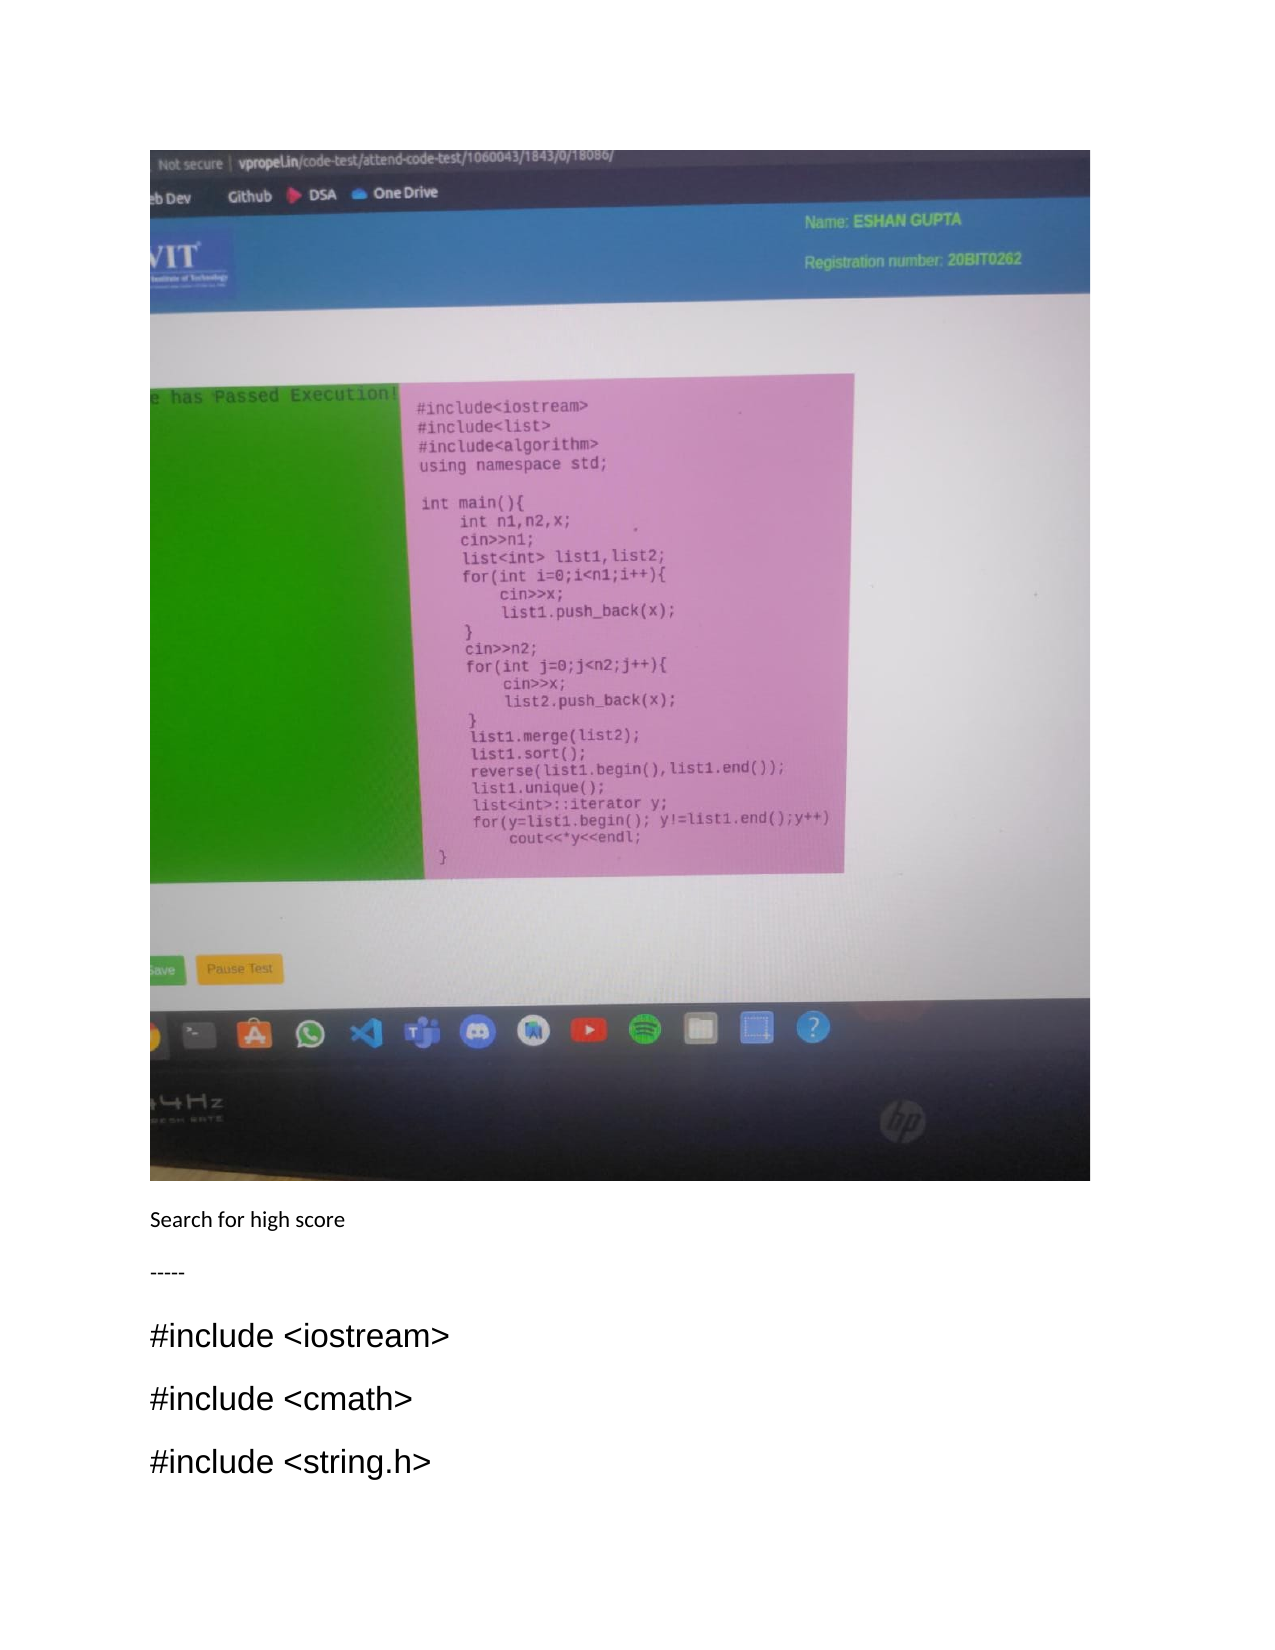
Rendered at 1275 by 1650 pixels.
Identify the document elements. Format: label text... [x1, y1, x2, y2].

picture [150, 150, 1091, 1181]
text #include <iostream> [150, 1316, 1125, 1354]
text Search for high score [150, 1205, 1125, 1233]
text #include <cmath> [150, 1379, 1125, 1417]
text ----- [150, 1258, 1125, 1286]
text #include <string.h> [150, 1442, 1125, 1481]
